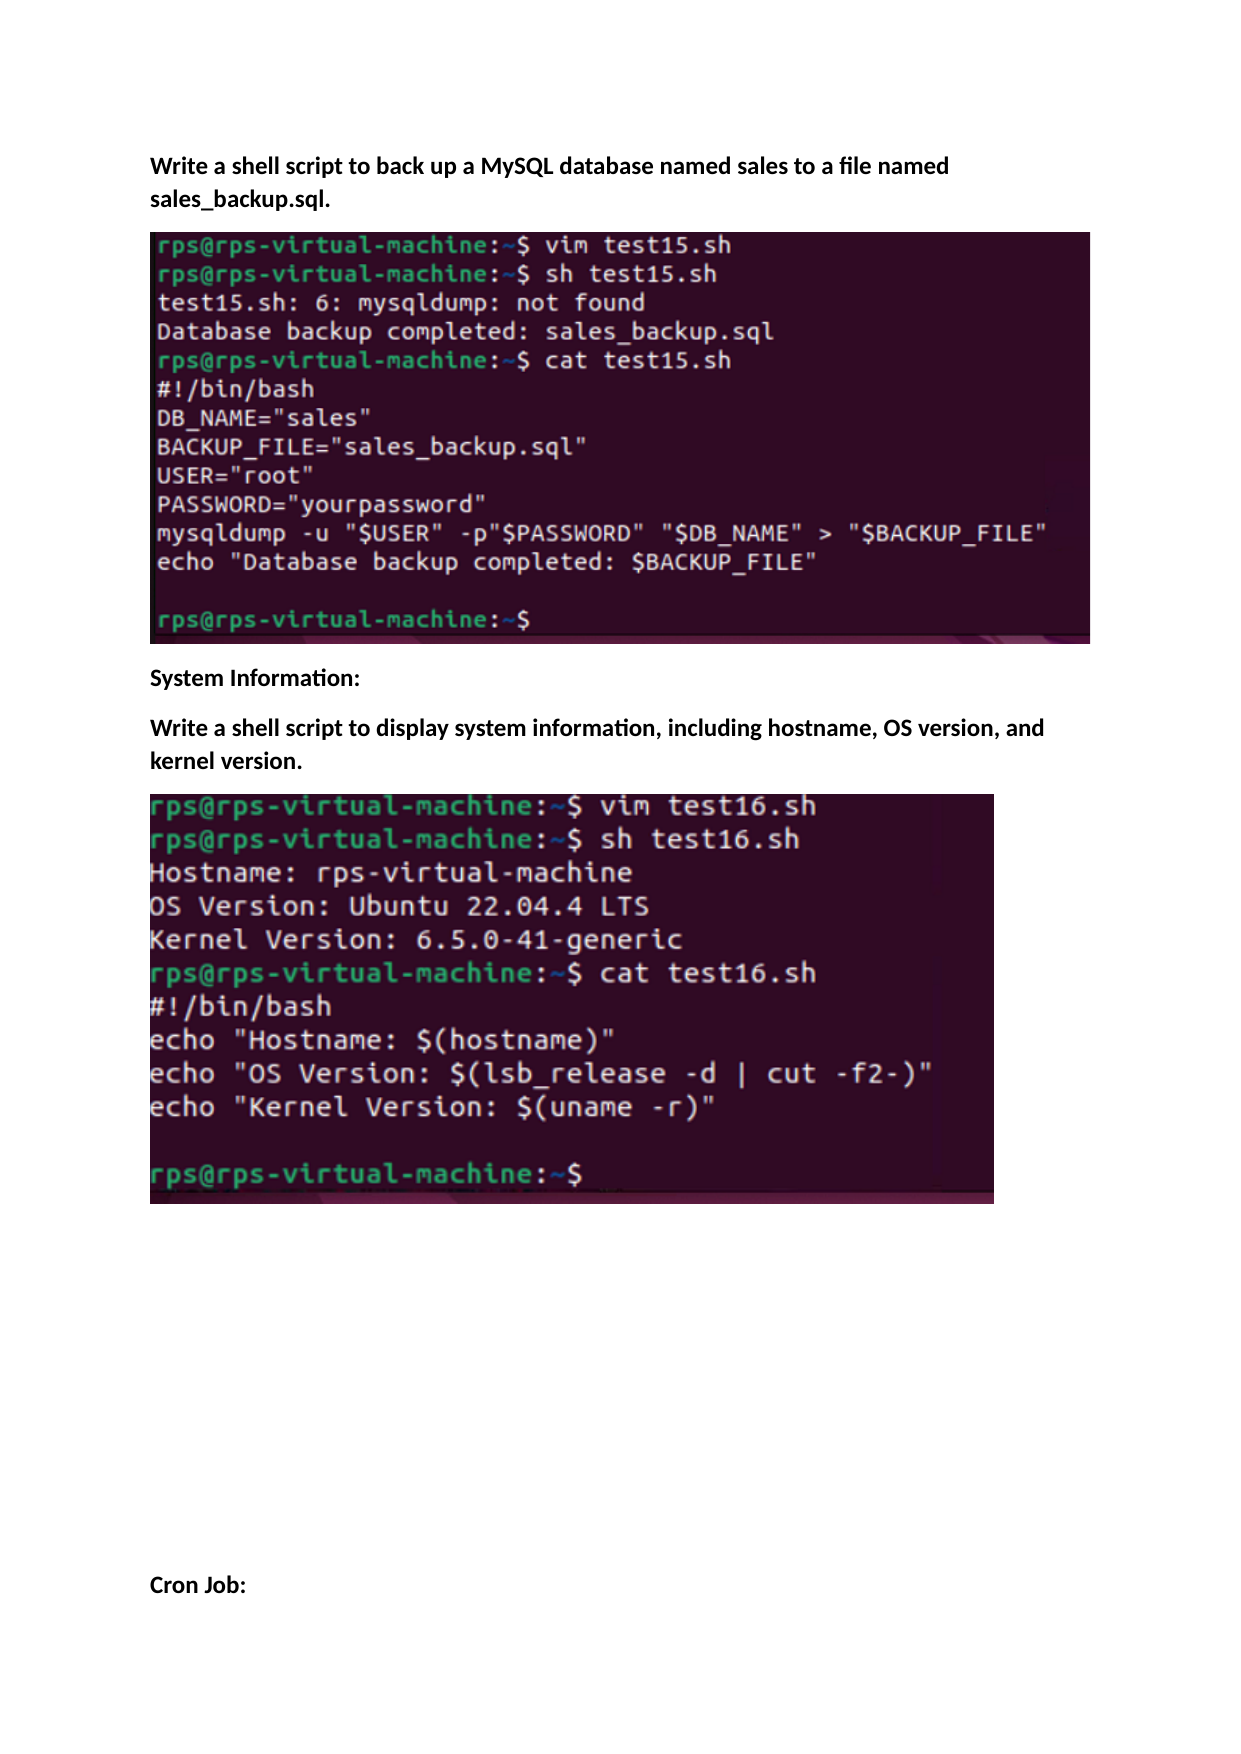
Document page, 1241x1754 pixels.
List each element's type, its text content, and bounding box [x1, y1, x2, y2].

text System Information: [150, 662, 1090, 693]
text Write a shell script to display system information, including hostname, OS version, and kernel version. [150, 712, 1090, 775]
picture [150, 794, 994, 1204]
text Cron Job: [150, 1570, 1090, 1600]
text Write a shell script to back up a MySQL database named sales to a file named sales_backup.sql. [150, 150, 1090, 213]
picture [150, 232, 1091, 644]
